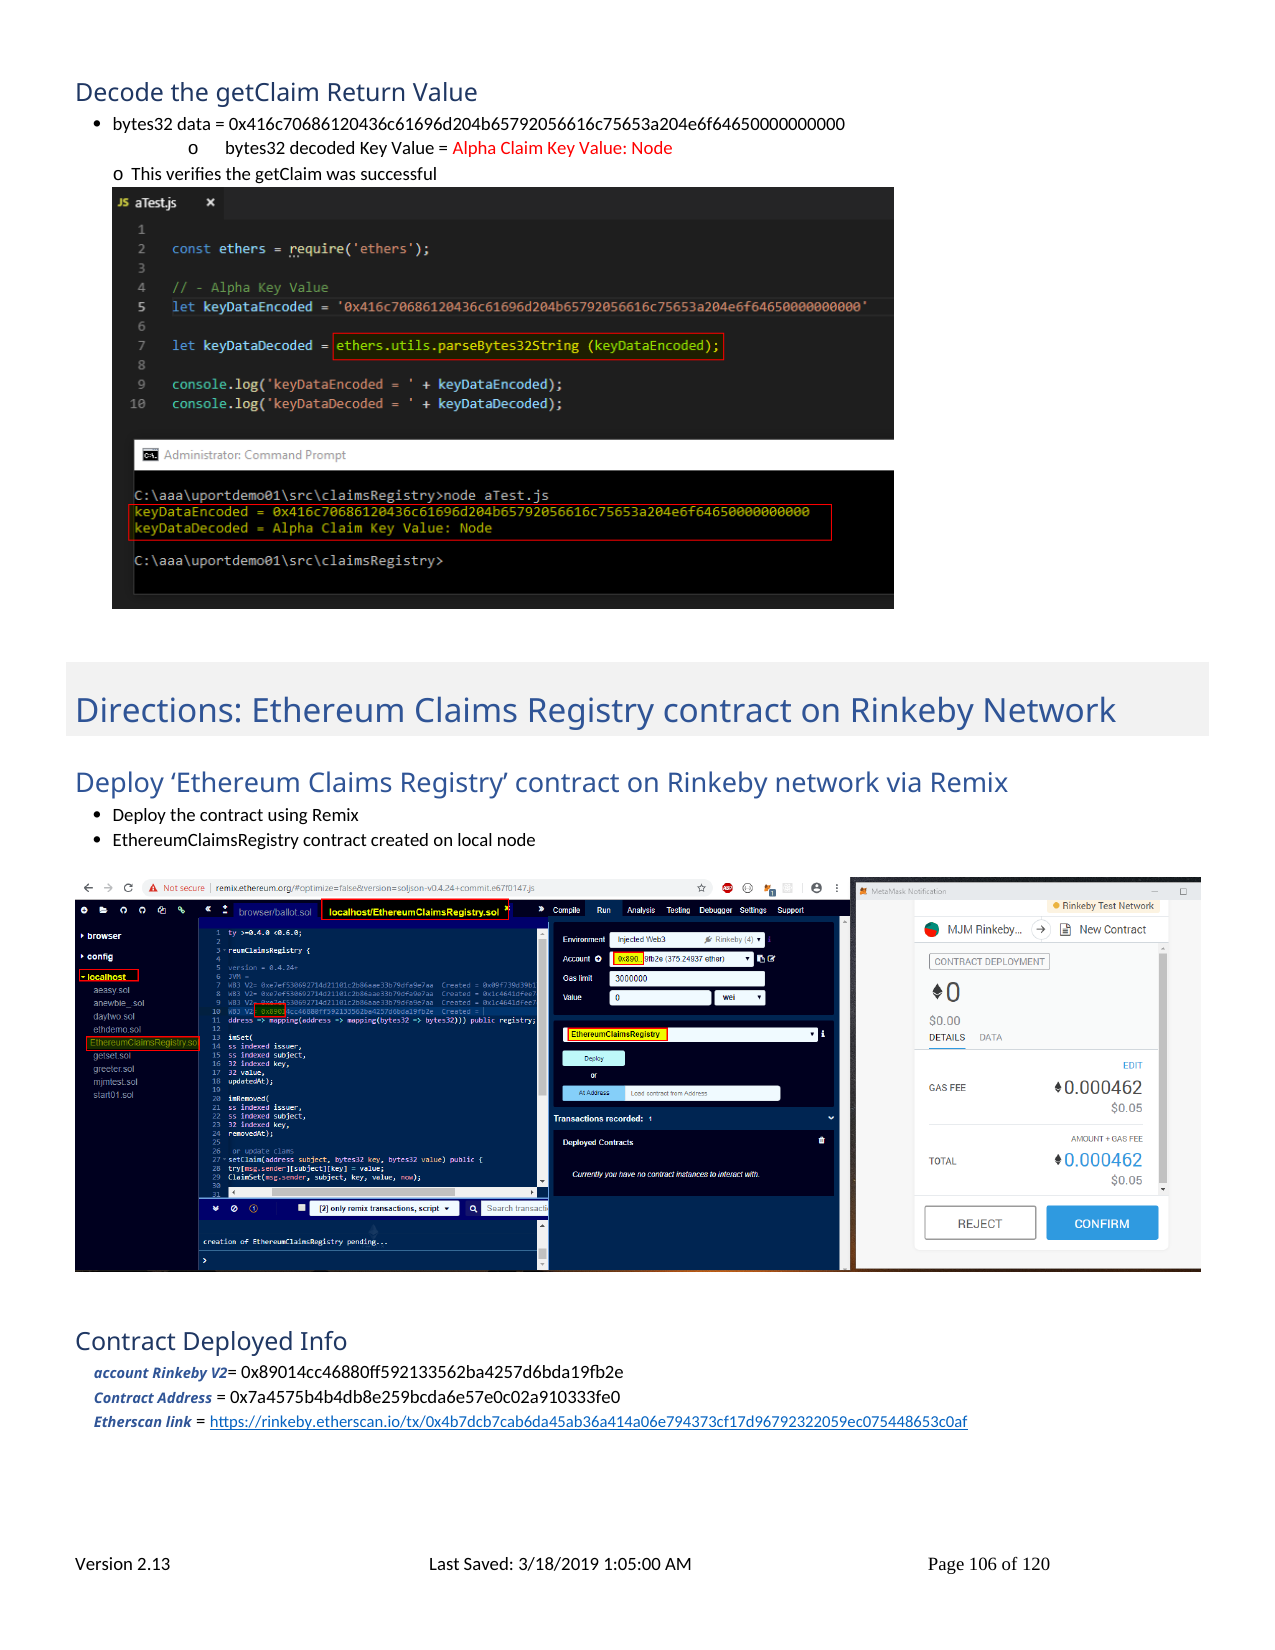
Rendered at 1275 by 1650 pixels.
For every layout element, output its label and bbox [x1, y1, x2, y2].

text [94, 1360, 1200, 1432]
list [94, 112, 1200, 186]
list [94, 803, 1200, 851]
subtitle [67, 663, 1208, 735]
picture [112, 187, 894, 609]
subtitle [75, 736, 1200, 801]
picture [75, 877, 1201, 1272]
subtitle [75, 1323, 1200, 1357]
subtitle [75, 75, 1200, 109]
